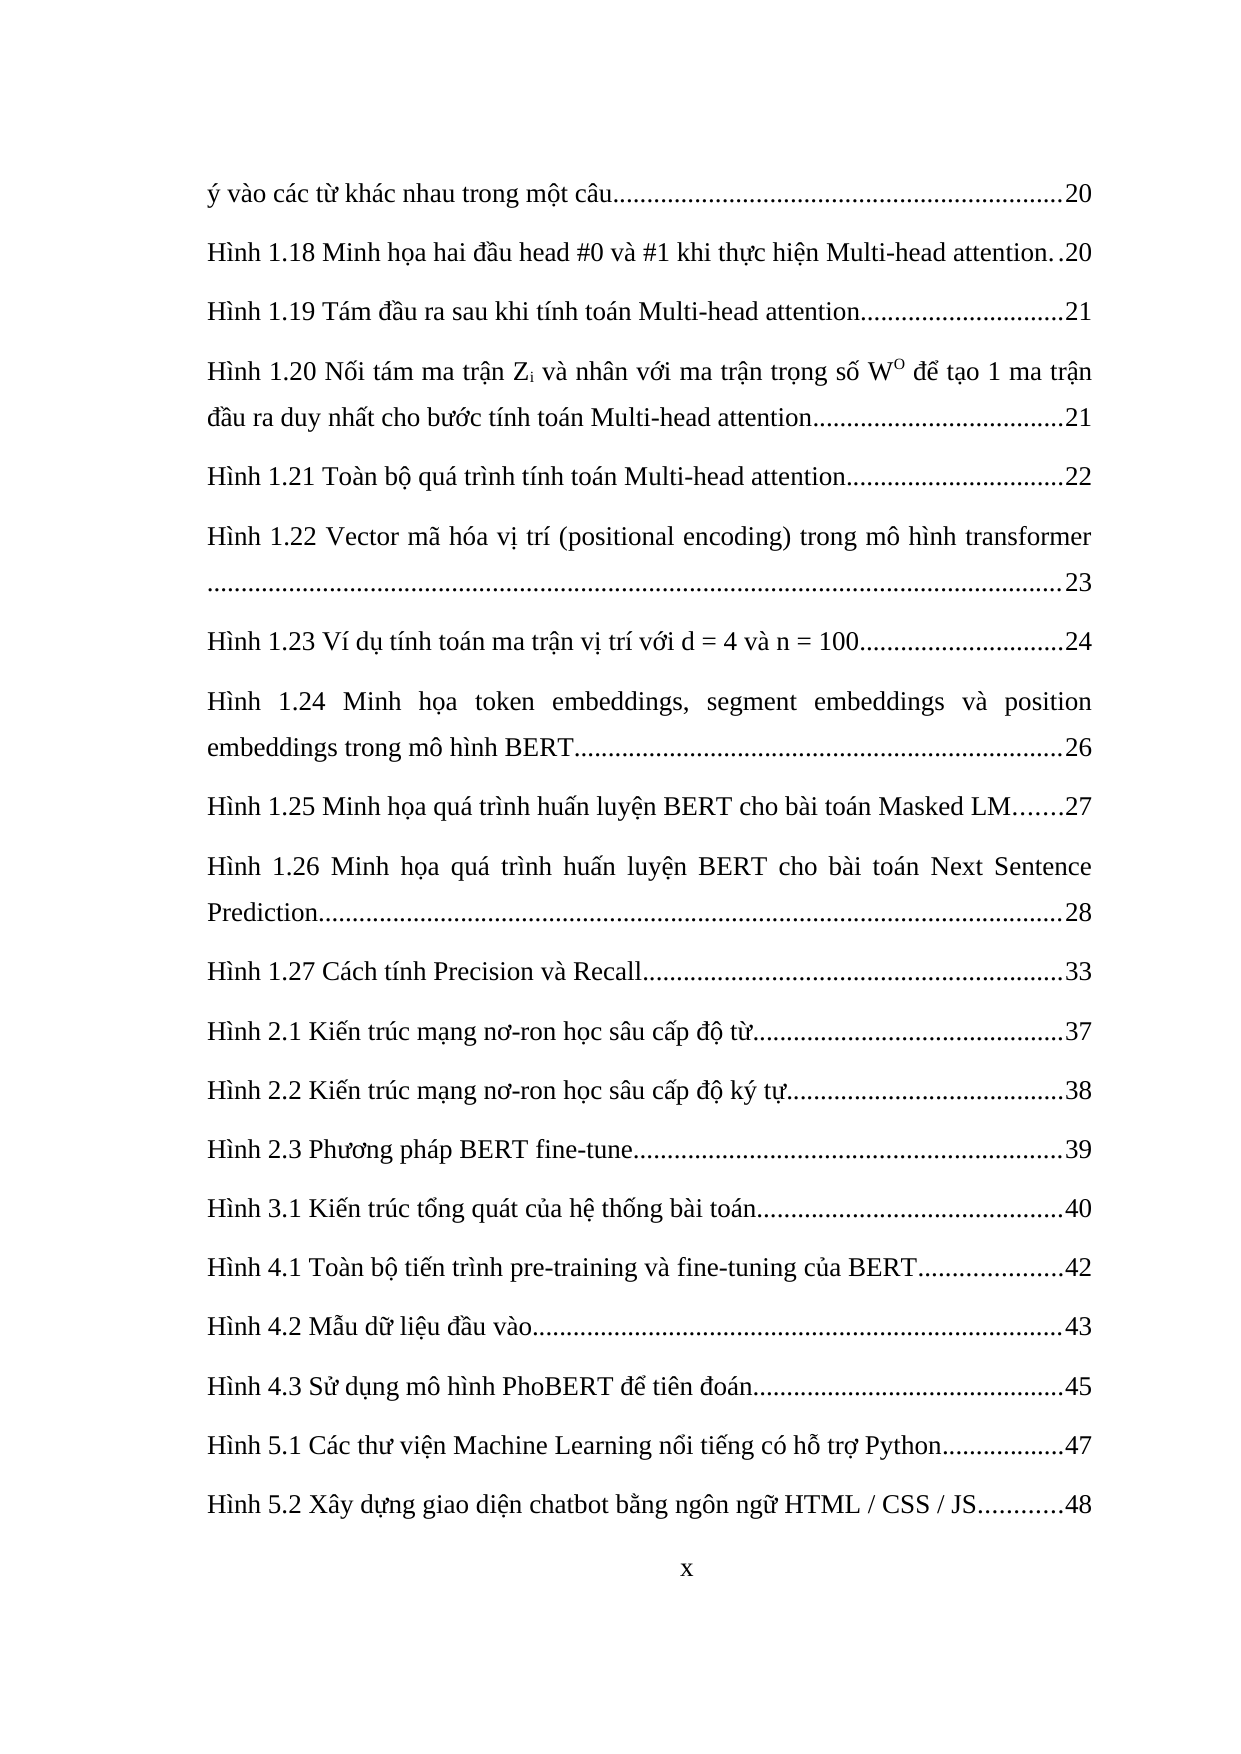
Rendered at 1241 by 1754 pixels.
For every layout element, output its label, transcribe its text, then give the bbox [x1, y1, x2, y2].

text Hình 1.20 Nối tám ma trận Zi và nhân với ma trận trọng số WO để tạo 1 ma trận đầu ra duy nhất cho bước tính toán Multi-head attention 21 [207, 355, 1092, 432]
text Hình 4.1 Toàn bộ tiến trình pre-training và fine-tuning của BERT 42 [207, 1251, 1092, 1282]
text Hình 3.1 Kiến trúc tổng quát của hệ thống bài toán 40 [207, 1192, 1092, 1223]
text Hình 1.23 Ví dụ tính toán ma trận vị trí với d = 4 và n = 100 24 [207, 626, 1092, 657]
text Hình 2.1 Kiến trúc mạng nơ-ron học sâu cấp độ từ 37 [207, 1015, 1092, 1046]
text Hình 2.3 Phương pháp BERT fine-tune 39 [207, 1133, 1092, 1164]
text Hình 2.2 Kiến trúc mạng nơ-ron học sâu cấp độ ký tự 38 [207, 1074, 1092, 1105]
text Hình 1.19 Tám đầu ra sau khi tính toán Multi-head attention 21 [207, 296, 1092, 327]
text Hình 1.18 Minh họa hai đầu head #0 và #1 khi thực hiện Multi-head attention 20 [207, 236, 1092, 267]
text Hình 1.22 Vector mã hóa vị trí (positional encoding) trong mô hình transformer 23 [207, 520, 1092, 597]
text Hình 1.24 Minh họa token embeddings, segment embeddings và position embeddings trong mô hình BERT 26 [207, 685, 1092, 762]
text Hình 5.2 Xây dựng giao diện chatbot bằng ngôn ngữ HTML / CSS / JS 48 [207, 1488, 1092, 1519]
text Hình 1.21 Toàn bộ quá trình tính toán Multi-head attention 22 [207, 461, 1092, 492]
text Hình 1.25 Minh họa quá trình huấn luyện BERT cho bài toán Masked LM 27 [207, 791, 1092, 822]
text Hình 4.3 Sử dụng mô hình PhoBERT để tiên đoán 45 [207, 1370, 1092, 1401]
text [207, 177, 1092, 208]
text Hình 1.27 Cách tính Precision và Recall 33 [207, 956, 1092, 987]
text Hình 4.2 Mẫu dữ liệu đầu vào 43 [207, 1311, 1092, 1342]
text Hình 5.1 Các thư viện Machine Learning nổi tiếng có hỗ trợ Python 47 [207, 1429, 1092, 1460]
text Hình 1.26 Minh họa quá trình huấn luyện BERT cho bài toán Next Sentence Prediction 28 [207, 850, 1092, 927]
